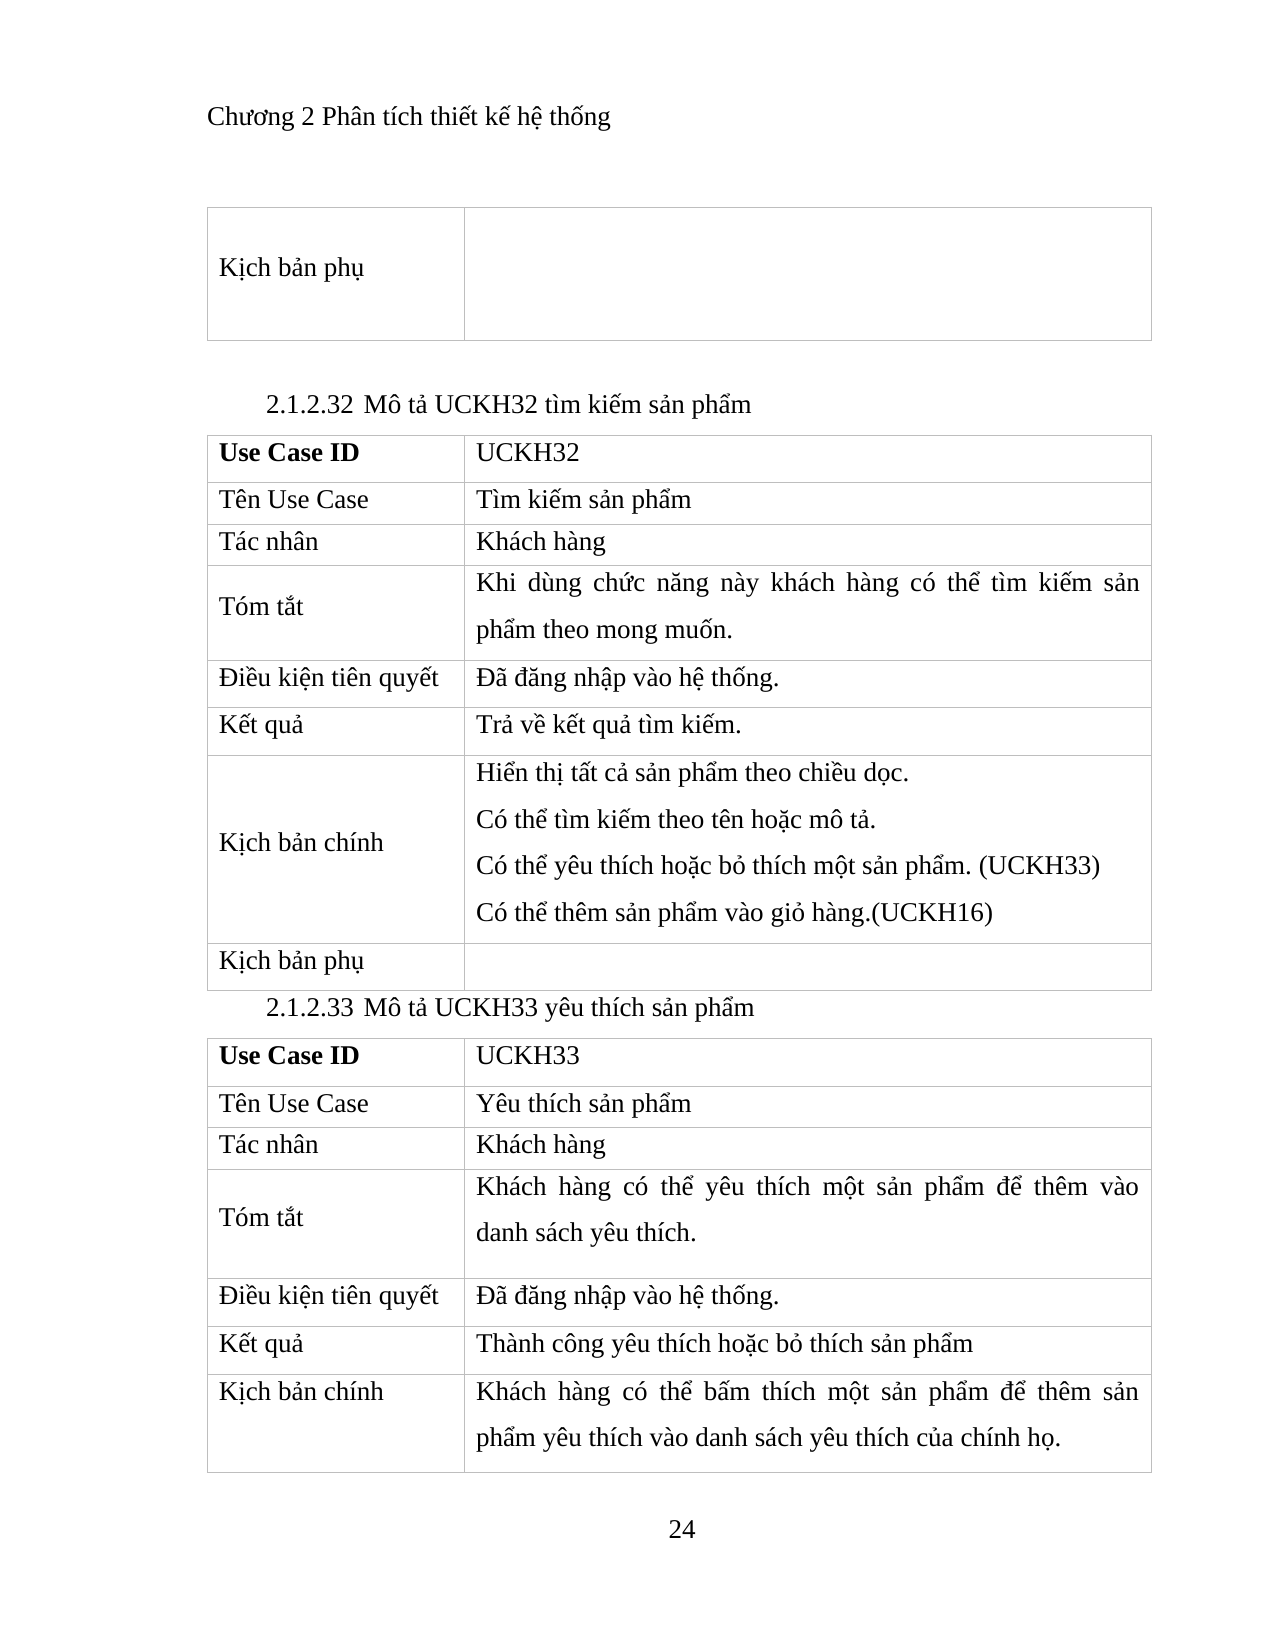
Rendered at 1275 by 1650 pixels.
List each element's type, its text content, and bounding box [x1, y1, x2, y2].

table_cell Khách hàng có thể yêu thích một sản phẩm để thêm vào danh sách yêu thích. [465, 1170, 1151, 1278]
table_cell Đã đăng nhập vào hệ thống. [465, 661, 1151, 707]
table_cell Tóm tắt [208, 1170, 464, 1278]
table_cell Kết quả [208, 708, 464, 755]
table_cell Thành công yêu thích hoặc bỏ thích sản phẩm [465, 1327, 1151, 1373]
table_cell Trả về kết quả tìm kiếm. [465, 708, 1151, 755]
table_cell Tác nhân [208, 525, 464, 565]
table_cell Kịch bản phụ [208, 944, 464, 990]
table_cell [465, 1375, 1151, 1472]
list Mô tả UCKH32 tìm kiếm sản phẩm [266, 388, 1157, 419]
table_cell Hiển thị tất cả sản phẩm theo chiều dọc. Có thể tìm kiếm theo tên hoặc mô tả. Có thể yêu thích hoặc bỏ thích một sản phẩm. (UCKH33) Có thể thêm sản phẩm vào giỏ hàng.(UCKH16) [465, 756, 1151, 943]
table_cell Tìm kiếm sản phẩm [465, 483, 1151, 524]
table_cell Tóm tắt [208, 566, 464, 659]
table_header UCKH33 [465, 1039, 1151, 1086]
table_cell Điều kiện tiên quyết [208, 661, 464, 707]
table_cell Kịch bản chính [208, 756, 464, 943]
table_cell Khách hàng [465, 1128, 1151, 1169]
table_cell Đã đăng nhập vào hệ thống. [465, 1279, 1151, 1326]
table_cell Tác nhân [208, 1128, 464, 1169]
table_cell Điều kiện tiên quyết [208, 1279, 464, 1326]
table_cell Tên Use Case [208, 483, 464, 524]
list Mô tả UCKH33 yêu thích sản phẩm [266, 991, 1157, 1023]
table_cell [465, 944, 1151, 990]
table_header Use Case ID [208, 1039, 464, 1086]
table_cell Tên Use Case [208, 1087, 464, 1127]
table_header UCKH32 [465, 436, 1151, 482]
table_cell Khi dùng chức năng này khách hàng có thể tìm kiếm sản phẩm theo mong muốn. [465, 566, 1151, 659]
table_cell Kết quả [208, 1327, 464, 1373]
table_cell Kịch bản chính [208, 1375, 464, 1472]
table_cell Kịch bản phụ [208, 208, 464, 340]
table_cell Yêu thích sản phẩm [465, 1087, 1151, 1127]
table_cell Khách hàng [465, 525, 1151, 565]
table_cell [465, 208, 1151, 340]
table_header Use Case ID [208, 436, 464, 482]
